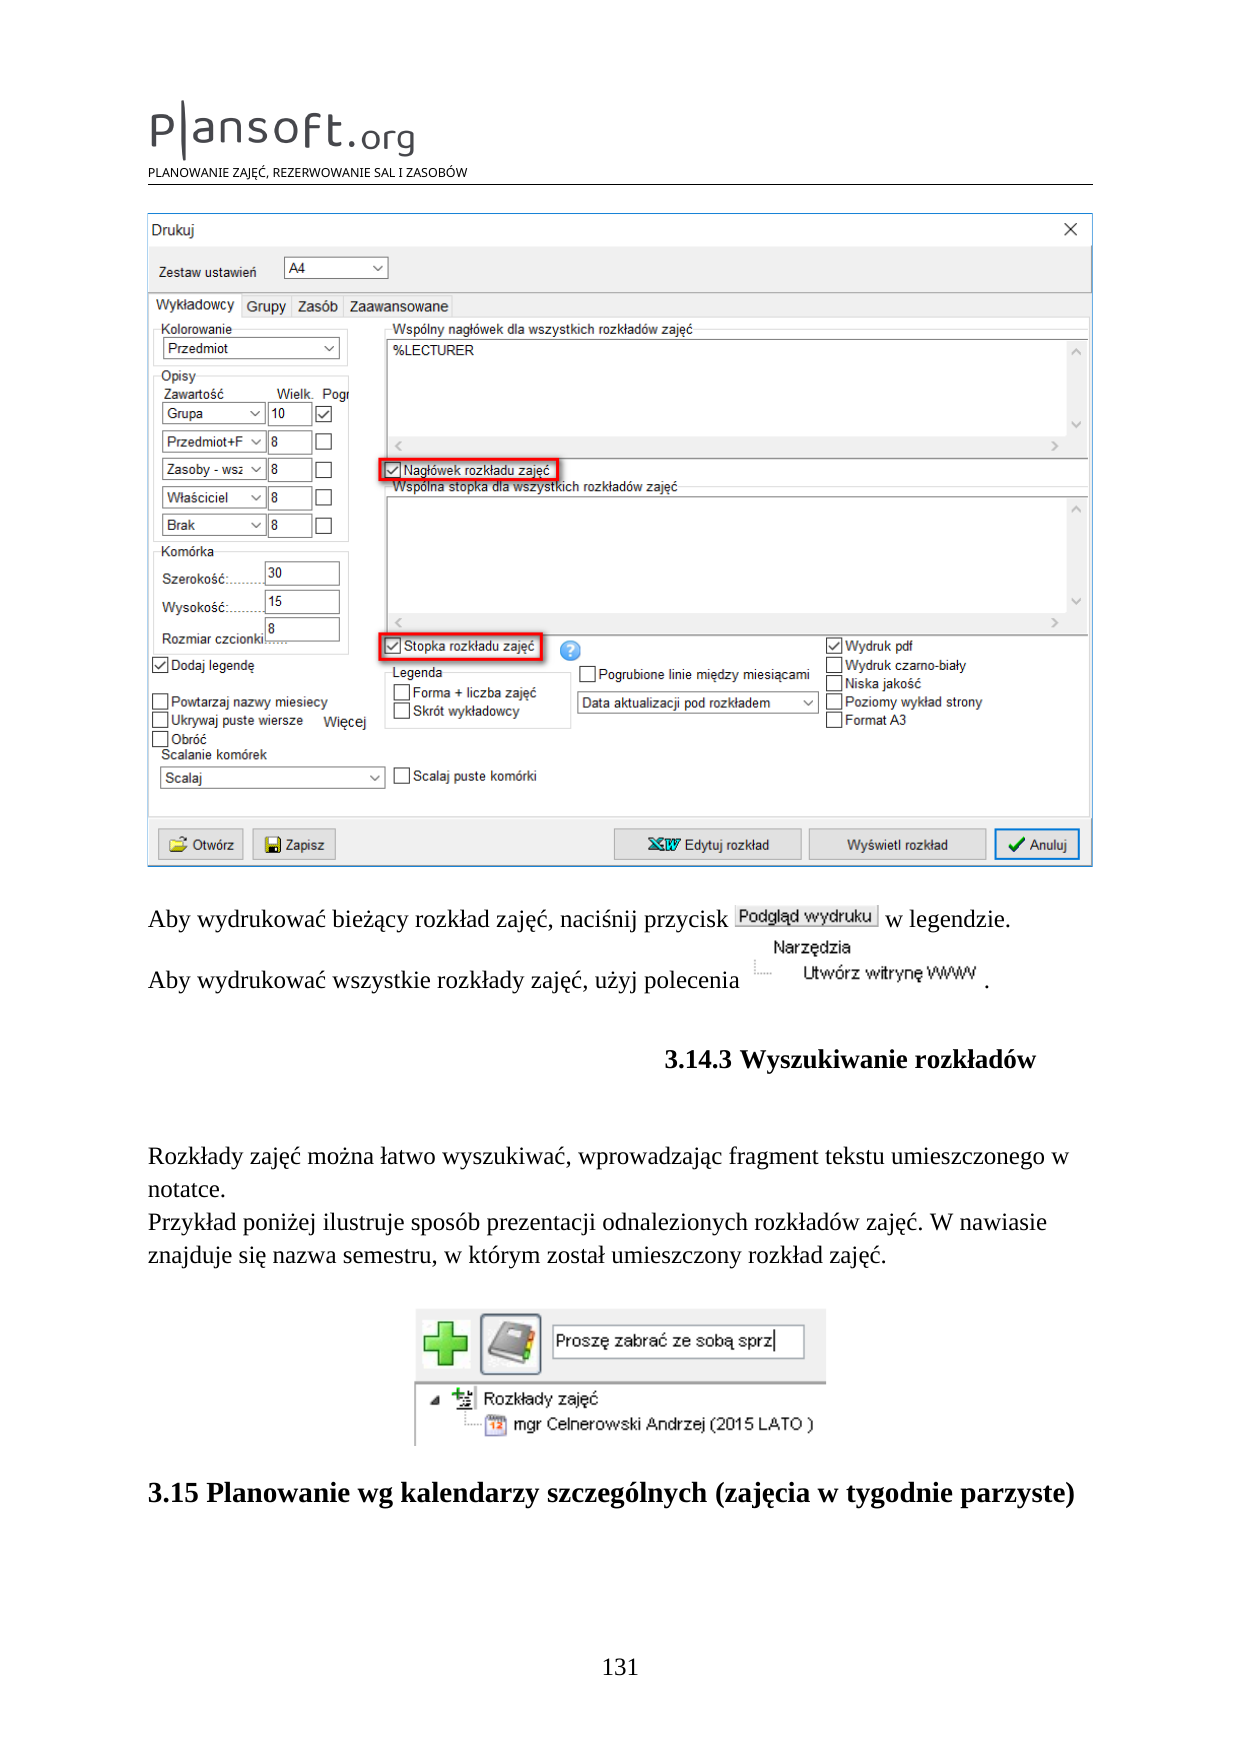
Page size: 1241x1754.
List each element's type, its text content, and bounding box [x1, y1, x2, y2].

picture [746, 936, 984, 989]
text Przykład poniżej ilustruje sposób prezentacji odnalezionych rozkładów zajęć. W nawiasie znajduje się nazwa semestru, w którym został umieszczony rozkład zajęć. [148, 1207, 1093, 1269]
picture [147, 213, 1093, 867]
subtitle Wyszukiwanie rozkładów [664, 1043, 1093, 1075]
picture [734, 905, 879, 927]
picture [413, 1306, 827, 1446]
text Rozkłady zajęć można łatwo wyszukiwać, wprowadzając fragment tekstu umieszczonego w notatce. [148, 1141, 1093, 1203]
text Aby wydrukować wszystkie rozkłady zajęć, użyj polecenia . [148, 937, 1093, 994]
picture [147, 73, 418, 165]
text Aby wydrukować bieżący rozkład zajęć, naciśnij przycisk w legendzie. [148, 904, 1093, 932]
subtitle Planowanie wg kalendarzy szczególnych (zajęcia w tygodnie parzyste) [148, 1475, 1093, 1508]
